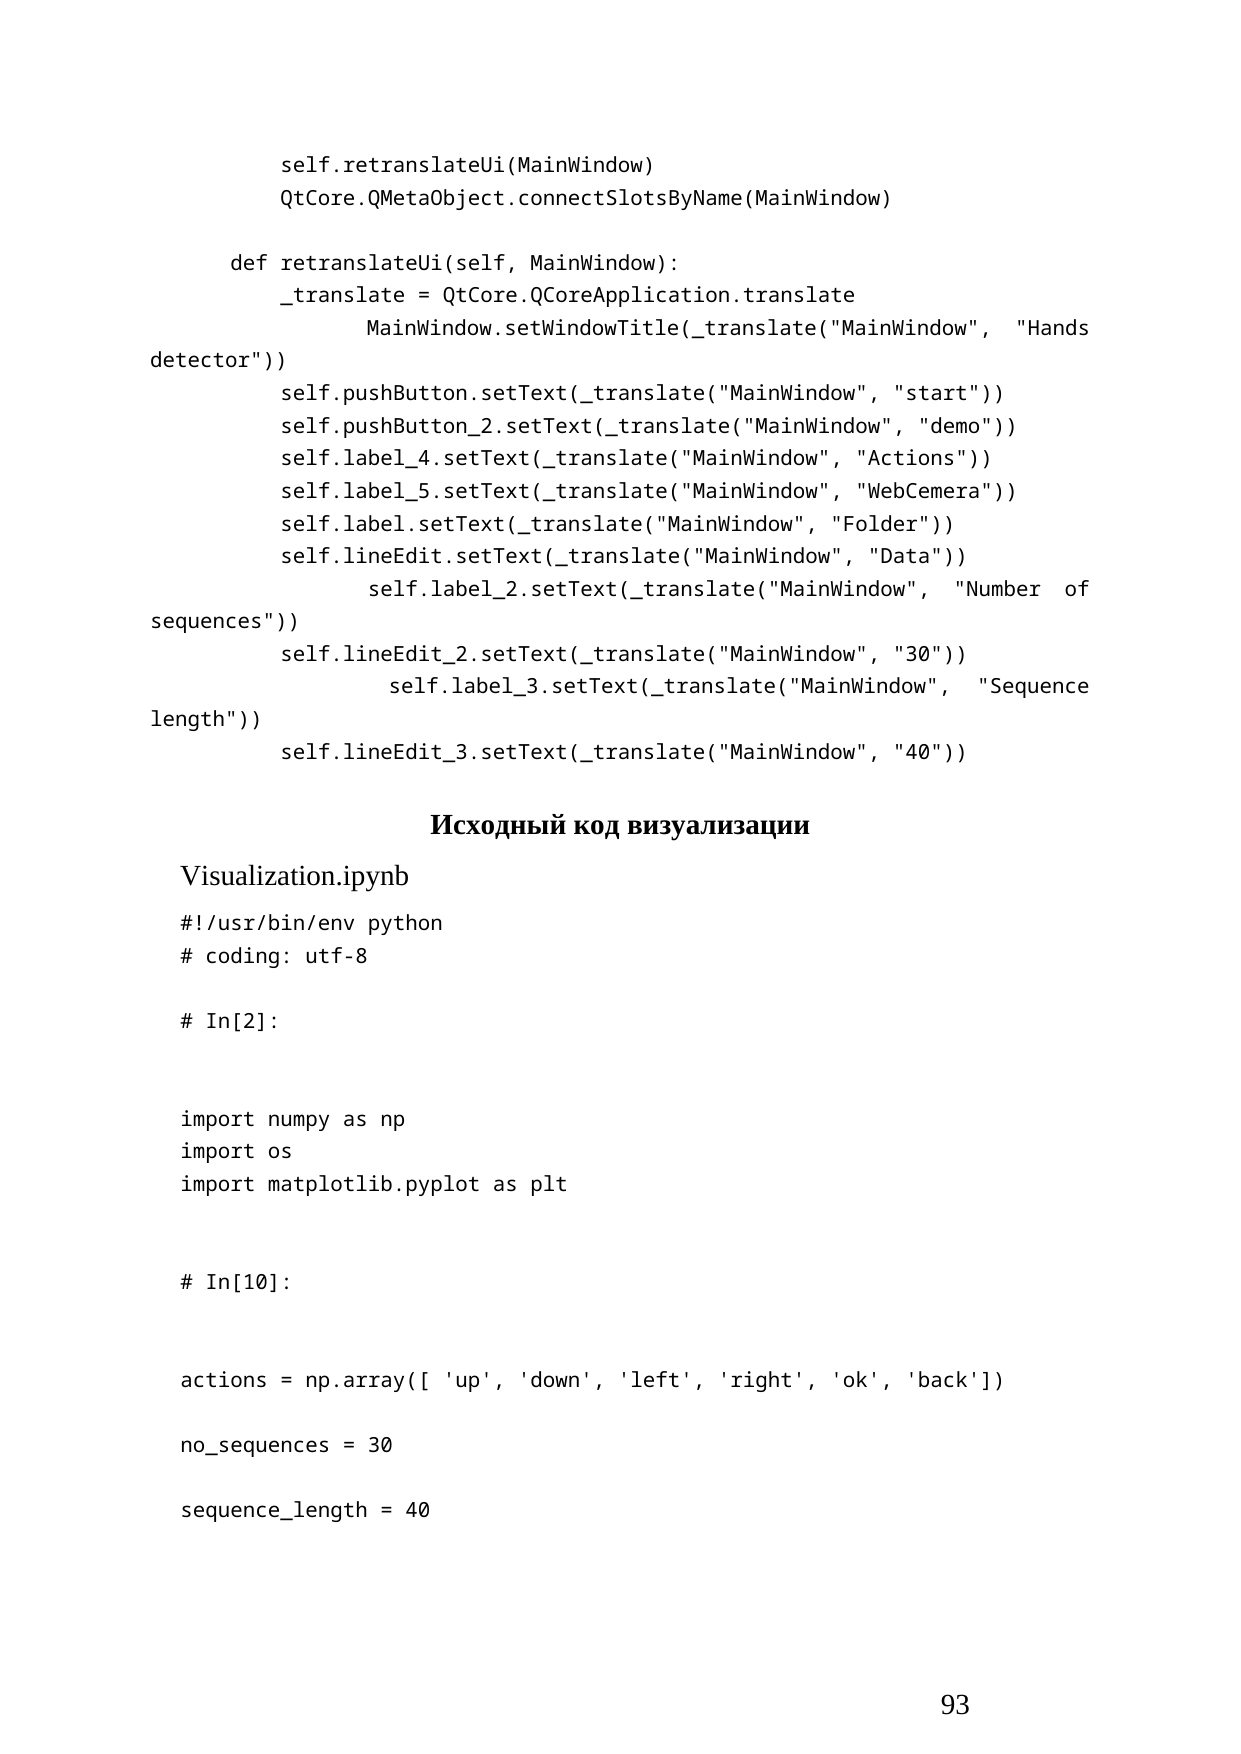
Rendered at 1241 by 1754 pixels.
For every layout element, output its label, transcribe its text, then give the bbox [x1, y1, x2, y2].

text self.label_2.setText(_translate("MainWindow", "Number of sequences")) [150, 574, 1090, 635]
text self.label_5.setText(_translate("MainWindow", "WebCemera")) [150, 476, 1090, 504]
text import matplotlib.pyplot as plt [150, 1169, 1090, 1198]
text Visualization.ipynb [150, 858, 1090, 892]
text actions = np.array([ 'up', 'down', 'left', 'right', 'ok', 'back']) [150, 1365, 1090, 1393]
text self.lineEdit_2.setText(_translate("MainWindow", "30")) [150, 639, 1090, 667]
text no_sequences = 30 [150, 1430, 1090, 1458]
subtitle Исходный код визуализации [150, 807, 1090, 841]
text import os [150, 1137, 1090, 1165]
text self.pushButton.setText(_translate("MainWindow", "start")) [150, 378, 1090, 407]
text self.pushButton_2.setText(_translate("MainWindow", "demo")) [150, 411, 1090, 439]
text self.retranslateUi(MainWindow) [150, 150, 1090, 178]
text #!/usr/bin/env python [150, 908, 1090, 937]
text self.label_3.setText(_translate("MainWindow", "Sequence length")) [150, 672, 1090, 733]
text def retranslateUi(self, MainWindow): [150, 248, 1090, 276]
text self.label.setText(_translate("MainWindow", "Folder")) [150, 509, 1090, 537]
text self.label_4.setText(_translate("MainWindow", "Actions")) [150, 443, 1090, 472]
text QtCore.QMetaObject.connectSlotsByName(MainWindow) [150, 183, 1090, 211]
text self.lineEdit.setText(_translate("MainWindow", "Data")) [150, 541, 1090, 570]
text sequence_length = 40 [150, 1495, 1090, 1524]
text MainWindow.setWindowTitle(_translate("MainWindow", "Hands detector")) [150, 313, 1090, 374]
text # In[2]: [150, 1006, 1090, 1034]
text import numpy as np [150, 1104, 1090, 1132]
text _translate = QtCore.QCoreApplication.translate [150, 280, 1090, 309]
text # coding: utf-8 [150, 941, 1090, 969]
text # In[10]: [150, 1267, 1090, 1295]
text self.lineEdit_3.setText(_translate("MainWindow", "40")) [150, 737, 1090, 765]
